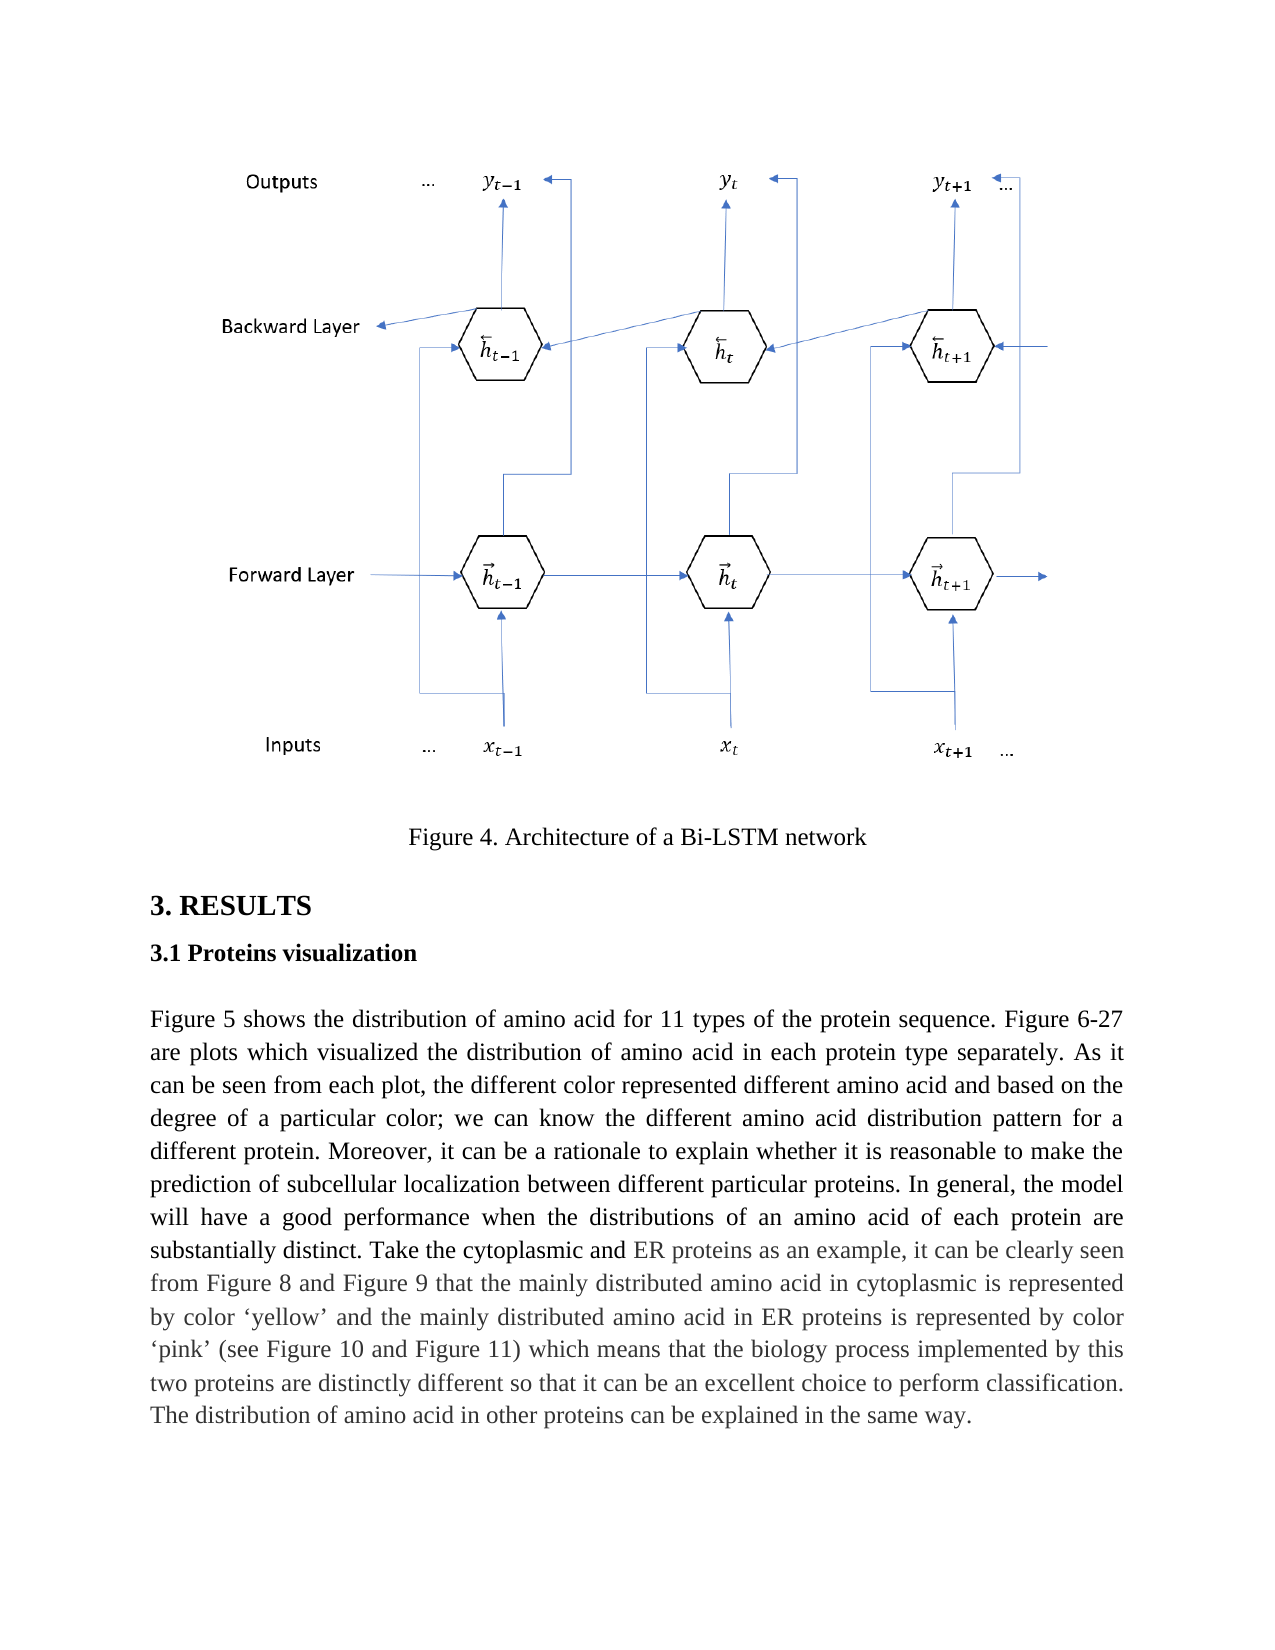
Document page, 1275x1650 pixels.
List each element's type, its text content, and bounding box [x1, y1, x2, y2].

text 3. RESULTS [150, 888, 1125, 922]
text Figure 4. Architecture of a Bi-LSTM network [150, 822, 1125, 851]
text Figure 5 shows the distribution of amino acid for 11 types of the protein sequence. Figure 6-27 are plots which visualized the distribution of amino acid in each protein type separately. As it can be seen from each plot, the different color represented different amino acid and based on the degree of a particular color; we can know the different amino acid distribution pattern for a different protein. Moreover, it can be a rationale to explain whether it is reasonable to make the prediction of subcellular localization between different particular proteins. In general, the model will have a good performance when the distributions of an amino acid of each protein are substantially distinct. Take the cytoplasmic and ER proteins as an example, it can be clearly seen from Figure 8 and Figure 9 that the mainly distributed amino acid in cytoplasmic is represented by color ‘yellow’ and the mainly distributed amino acid in ER proteins is represented by color ‘pink’ (see Figure 10 and Figure 11) which means that the biology process implemented by this two proteins are distinctly different so that it can be an excellent choice to perform classification. The distribution of amino acid in other proteins can be explained in the same way. [150, 1004, 1125, 1429]
text 3.1 Proteins visualization [150, 938, 1125, 967]
picture [201, 150, 1074, 791]
